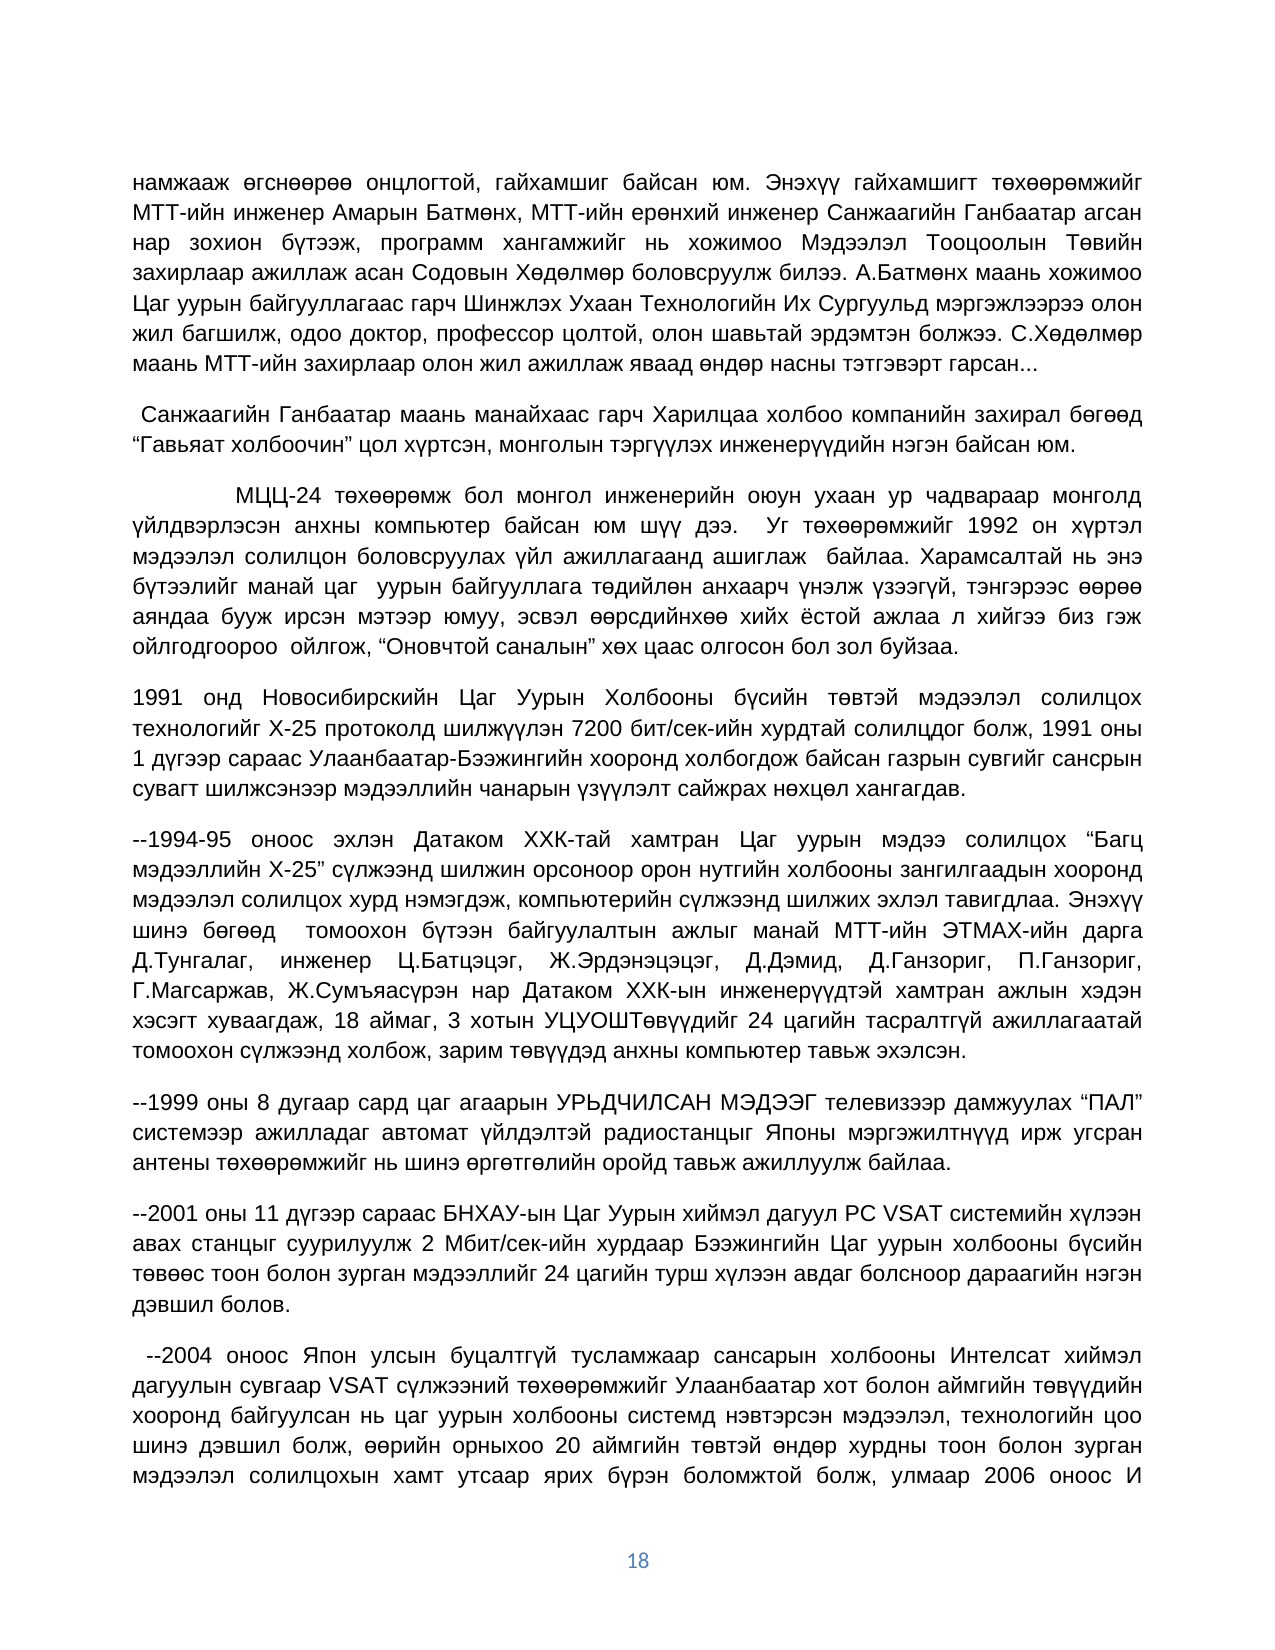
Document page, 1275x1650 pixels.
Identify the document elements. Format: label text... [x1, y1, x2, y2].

text МЦЦ-24 төхөөрөмж бол монгол инженерийн оюун ухаан ур чадвараар монголд үйлдвэрлэсэн анхны компьютер байсан юм шүү дээ. Уг төхөөрөмжийг 1992 он хүртэл мэдээлэл солилцон боловсруулах үйл ажиллагаанд ашиглаж байлаа. Харамсалтай нь энэ бүтээлийг манай цаг уурын байгууллага төдийлөн анхаарч үнэлж үзээгүй, тэнгэрээс өөрөө аяндаа бууж ирсэн мэтээр юмуу, эсвэл өөрсдийнхөө хийх ёстой ажлаа л хийгээ биз гэж ойлгодгоороо ойлгож, “Оновчтой саналын” хөх цаас олгосон бол зол буйзаа. [132, 482, 1143, 660]
text --1999 оны 8 дугаар сард цаг агаарын УРЬДЧИЛСАН МЭДЭЭГ телевизээр дамжуулах “ПАЛ” системээр ажилладаг автомат үйлдэлтэй радиостанцыг Японы мэргэжилтнүүд ирж угсран антены төхөөрөмжийг нь шинэ өргөтгөлийн оройд тавьж ажиллуулж байлаа. [132, 1088, 1143, 1175]
text Санжаагийн Ганбаатар маань манайхаас гарч Харилцаа холбоо компанийн захирал бөгөөд “Гавьяат холбоочин” цол хүртсэн, монголын тэргүүлэх инженерүүдийн нэгэн байсан юм. [132, 401, 1143, 458]
text --2001 оны 11 дүгээр сараас БНХАУ-ын Цаг Уурын хиймэл дагуул РС VSAT системийн хүлээн авах станцыг суурилуулж 2 Мбит/сек-ийн хурдаар Бээжингийн Цаг уурын холбооны бүсийн төвөөс тоон болон зурган мэдээллийг 24 цагийн турш хүлээн авдаг болсноор дараагийн нэгэн дэвшил болов. [132, 1200, 1143, 1317]
text --1994-95 оноос эхлэн Датаком ХХК-тай хамтран Цаг уурын мэдээ солилцох “Багц мэдээллийн Х-25” сүлжээнд шилжин орсоноор орон нутгийн холбооны зангилгаадын хооронд мэдээлэл солилцох хурд нэмэгдэж, компьютерийн сүлжээнд шилжих эхлэл тавигдлаа. Энэхүү шинэ бөгөөд томоохон бүтээн байгуулалтын ажлыг манай МТТ-ийн ЭТМАХ-ийн дарга Д.Тунгалаг, инженер Ц.Батцэцэг, Ж.Эрдэнэцэцэг, Д.Дэмид, Д.Ганзориг, П.Ганзориг, Г.Магсаржав, Ж.Сумъяасүрэн нар Датаком ХХК-ын инженерүүдтэй хамтран ажлын хэдэн хэсэгт хуваагдаж, 18 аймаг, 3 хотын УЦУОШТөвүүдийг 24 цагийн тасралтгүй ажиллагаатай томоохон сүлжээнд холбож, зарим төвүүдэд анхны компьютер тавьж эхэлсэн. [132, 826, 1143, 1064]
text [132, 169, 1143, 376]
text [132, 1342, 1143, 1489]
text 1991 онд Новосибирскийн Цаг Уурын Холбооны бүсийн төвтэй мэдээлэл солилцох технологийг Х-25 протоколд шилжүүлэн 7200 бит/сек-ийн хурдтай солилцдог болж, 1991 оны 1 дүгээр сараас Улаанбаатар-Бээжингийн хооронд холбогдож байсан газрын сувгийг сансрын сувагт шилжсэнээр мэдээллийн чанарын үзүүлэлт сайжрах нөхцөл хангагдав. [132, 684, 1143, 801]
